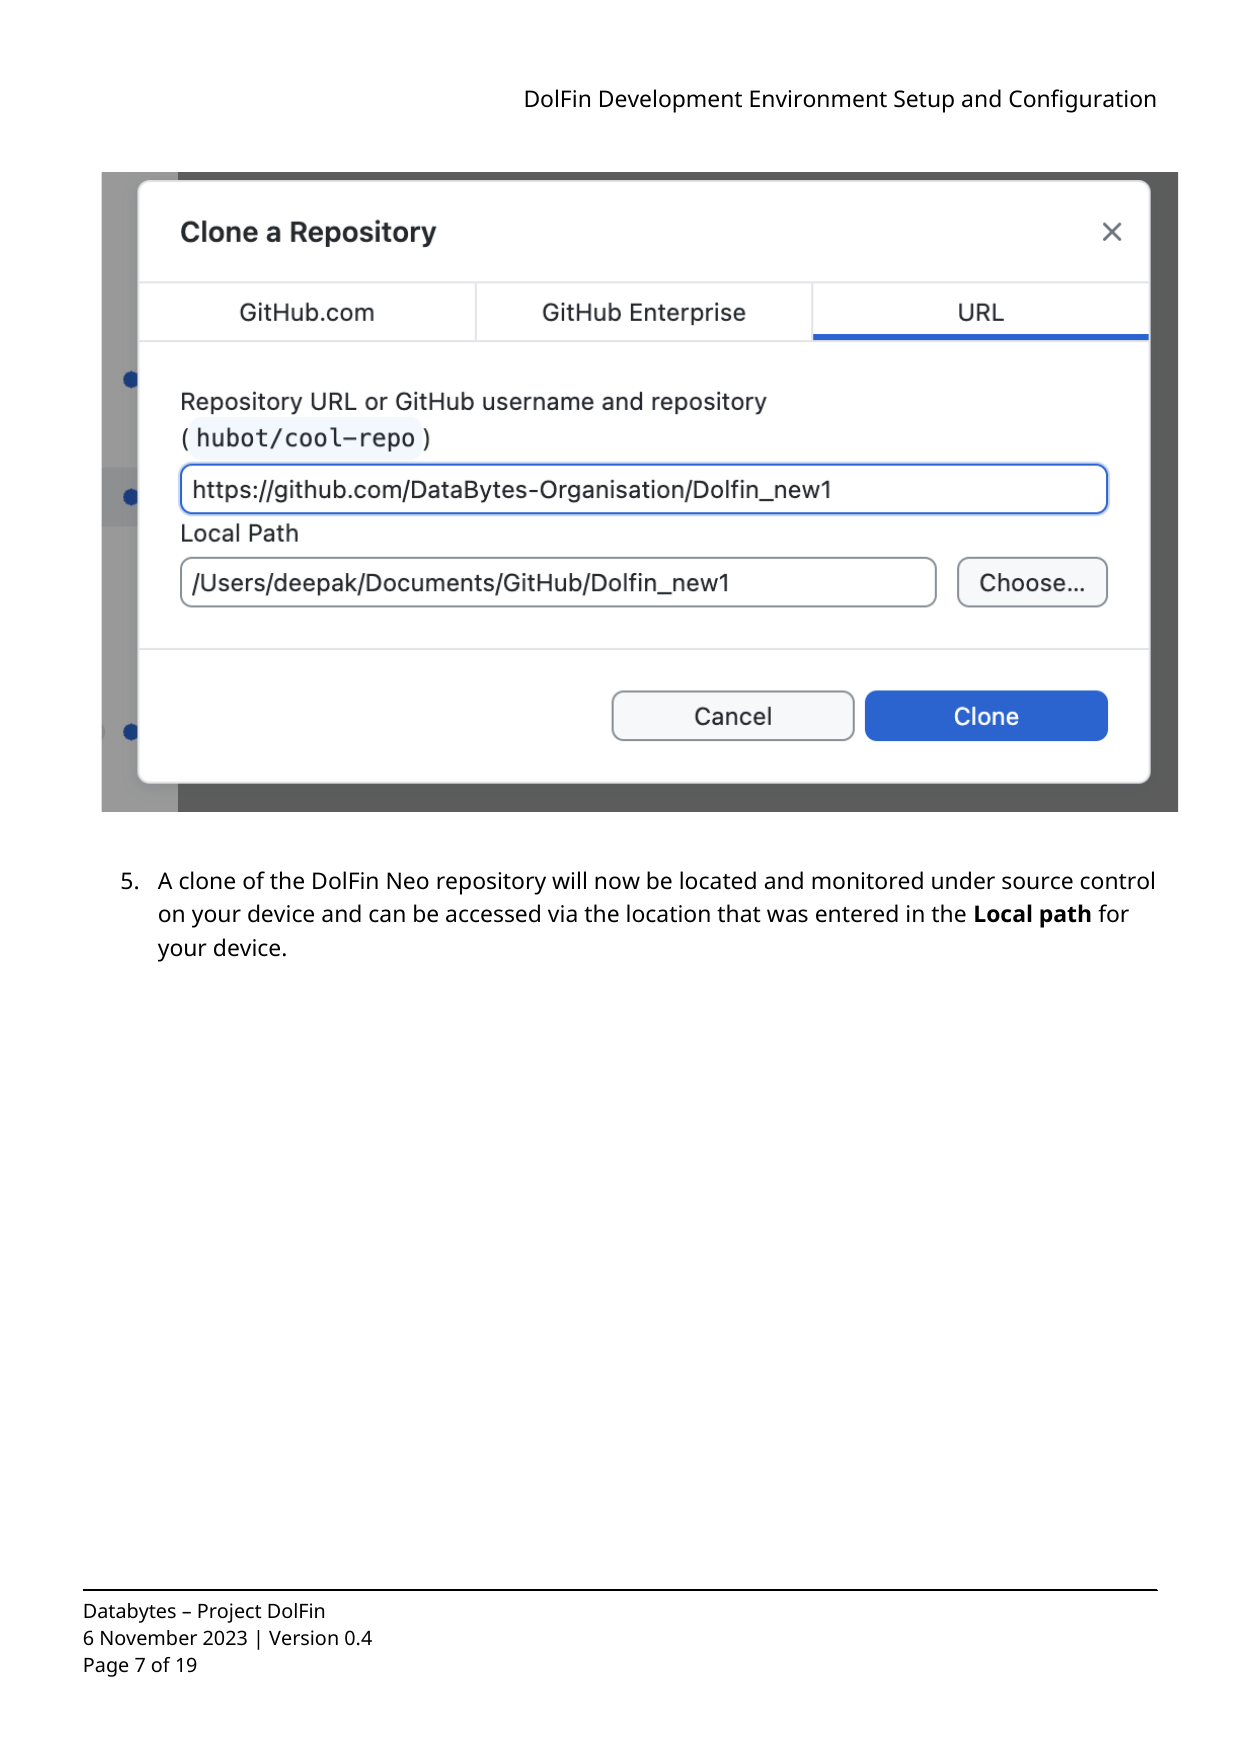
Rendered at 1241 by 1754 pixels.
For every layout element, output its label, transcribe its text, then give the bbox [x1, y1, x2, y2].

list A clone of the DolFin Neo repository will now be located and monitored under source control on your device and can be accessed via the location that was entered in the Local path for your device. [120, 865, 1157, 963]
